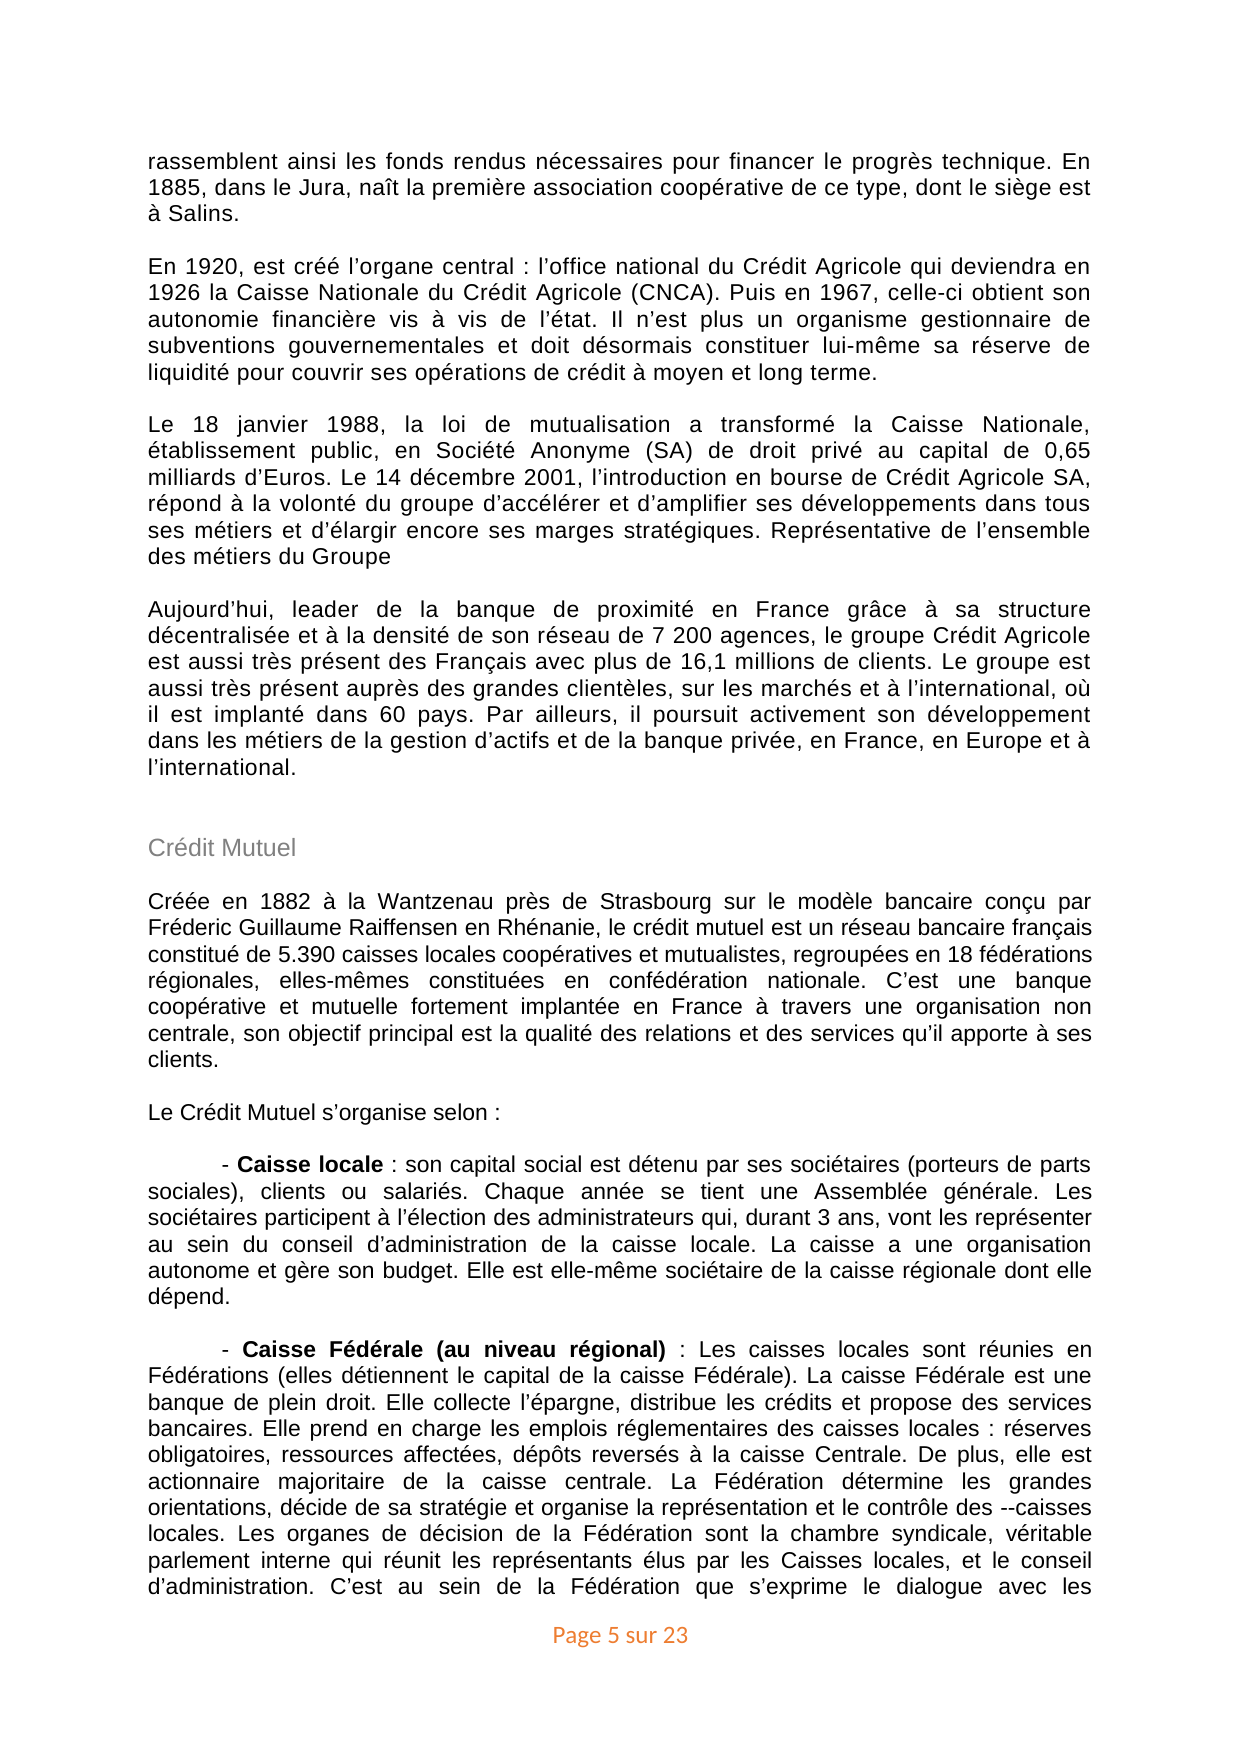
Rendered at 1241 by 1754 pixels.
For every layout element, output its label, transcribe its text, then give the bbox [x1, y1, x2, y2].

text Le 18 janvier 1988, la loi de mutualisation a transformé la Caisse Nationale, établissement public, en Société Anonyme (SA) de droit privé au capital de 0,65 milliards d’Euros. Le 14 décembre 2001, l’introduction en bourse de Crédit Agricole SA, répond à la volonté du groupe d’accélérer et d’amplifier ses développements dans tous ses métiers et d’élargir encore ses marges stratégiques. Représentative de l’ensemble des métiers du Groupe [148, 411, 1093, 569]
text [148, 1336, 1093, 1599]
text Le Crédit Mutuel s’organise selon : [148, 1099, 1093, 1125]
text Aujourd’hui, leader de la banque de proximité en France grâce à sa structure décentralisée et à la densité de son réseau de 7 200 agences, le groupe Crédit Agricole est aussi très présent des Français avec plus de 16,1 millions de clients. Le groupe est aussi très présent auprès des grandes clientèles, sur les marchés et à l’international, où il est implanté dans 60 pays. Par ailleurs, il poursuit activement son développement dans les métiers de la gestion d’actifs et de la banque privée, en France, en Europe et à l’international. [148, 596, 1093, 780]
text Crédit Mutuel [148, 833, 1093, 862]
text - Caisse locale : son capital social est détenu par ses sociétaires (porteurs de parts sociales), clients ou salariés. Chaque année se tient une Assemblée générale. Les sociétaires participent à l’élection des administrateurs qui, durant 3 ans, vont les représenter au sein du conseil d’administration de la caisse locale. La caisse a une organisation autonome et gère son budget. Elle est elle-même sociétaire de la caisse régionale dont elle dépend. [148, 1151, 1093, 1309]
text En 1920, est créé l’organe central : l’office national du Crédit Agricole qui deviendra en 1926 la Caisse Nationale du Crédit Agricole (CNCA). Puis en 1967, celle-ci obtient son autonomie financière vis à vis de l’état. Il n’est plus un organisme gestionnaire de subventions gouvernementales et doit désormais constituer lui-même sa réserve de liquidité pour couvrir ses opérations de crédit à moyen et long terme. [148, 253, 1093, 385]
text Créée en 1882 à la Wantzenau près de Strasbourg sur le modèle bancaire conçu par Fréderic Guillaume Raiffensen en Rhénanie, le crédit mutuel est un réseau bancaire français constitué de 5.390 caisses locales coopératives et mutualistes, regroupées en 18 fédérations régionales, elles-mêmes constituées en confédération nationale. C’est une banque coopérative et mutuelle fortement implantée en France à travers une organisation non centrale, son objectif principal est la qualité des relations et des services qu’il apporte à ses clients. [148, 888, 1093, 1072]
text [148, 148, 1093, 227]
